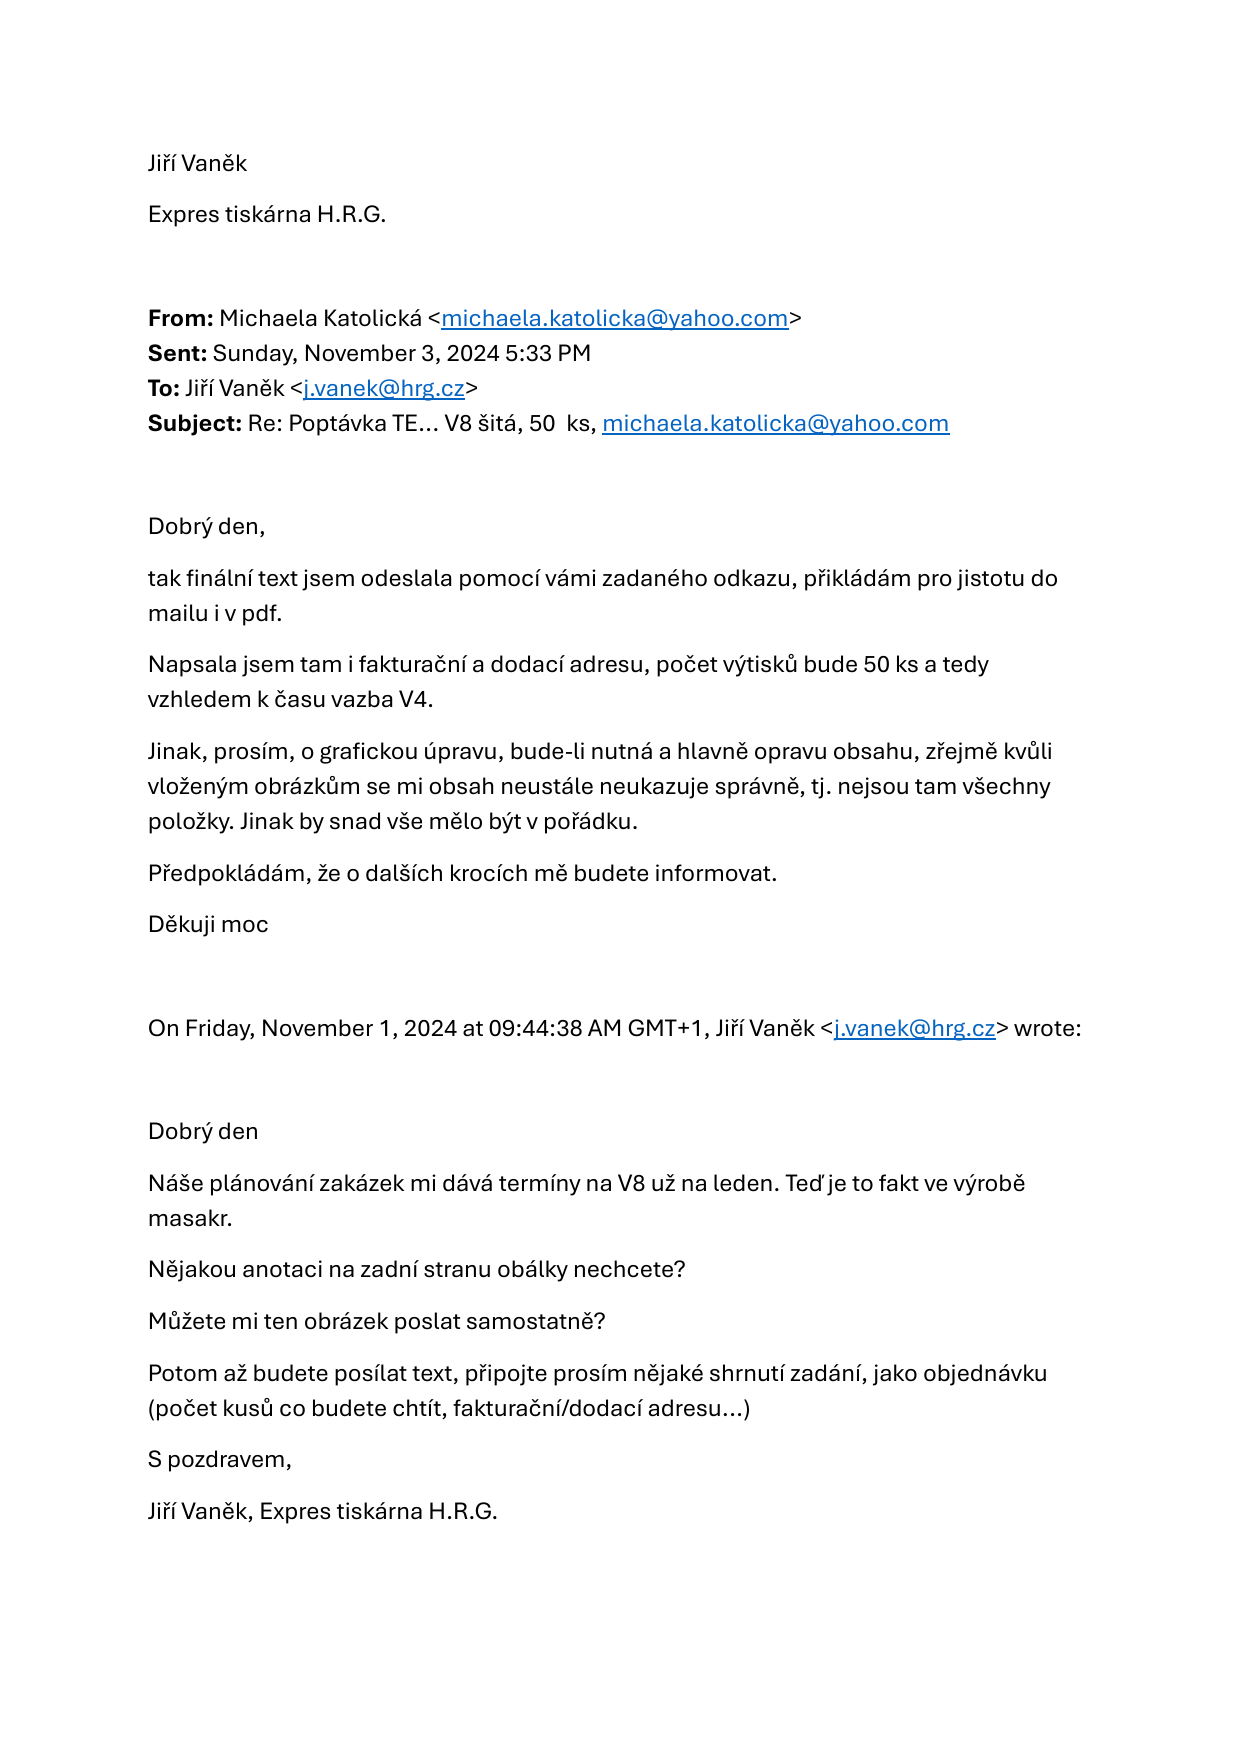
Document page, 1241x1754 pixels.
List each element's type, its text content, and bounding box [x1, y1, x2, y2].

text Jinak, prosím, o grafickou úpravu, bude-li nutná a hlavně opravu obsahu, zřejmě kvůli vloženým obrázkům se mi obsah neustále neukazuje správně, tj. nejsou tam všechny položky. Jinak by snad vše mělo být v pořádku. [148, 736, 1093, 836]
text Předpokládám, že o dalších krocích mě budete informovat. [148, 858, 1093, 888]
text Dobrý den [148, 1116, 1093, 1146]
text Expres tiskárna H.R.G. [148, 199, 1093, 230]
text Náše plánování zakázek mi dává termíny na V8 už na leden. Teď je to fakt ve výrobě masakr. [148, 1168, 1093, 1233]
text From: Michaela Katolická <michaela.katolicka@yahoo.com> Sent: Sunday, November 3, 2024 5:33 PM To: Jiří Vaněk <j.vanek@hrg.cz> Subject: Re: Poptávka TE... V8 šitá, 50 ks, michaela.katolicka@yahoo.com [148, 303, 1093, 438]
text Napsala jsem tam i fakturační a dodací adresu, počet výtisků bude 50 ks a tedy vzhledem k času vazba V4. [148, 649, 1093, 715]
text Dobrý den, [148, 511, 1093, 541]
text tak finální text jsem odeslala pomocí vámi zadaného odkazu, přikládám pro jistotu do mailu i v pdf. [148, 563, 1093, 628]
text Potom až budete posílat text, připojte prosím nějaké shrnutí zadání, jako objednávku (počet kusů co budete chtít, fakturační/dodací adresu...) [148, 1358, 1093, 1423]
text On Friday, November 1, 2024 at 09:44:38 AM GMT+1, Jiří Vaněk <j.vanek@hrg.cz> wrote: [148, 1013, 1093, 1043]
text Jiří Vaněk [148, 148, 1093, 178]
text Můžete mi ten obrázek poslat samostatně? [148, 1306, 1093, 1336]
text Děkuji moc [148, 909, 1093, 940]
text Nějakou anotaci na zadní stranu obálky nechcete? [148, 1254, 1093, 1285]
text Jiří Vaněk, Expres tiskárna H.R.G. [148, 1496, 1093, 1526]
text S pozdravem, [148, 1444, 1093, 1475]
